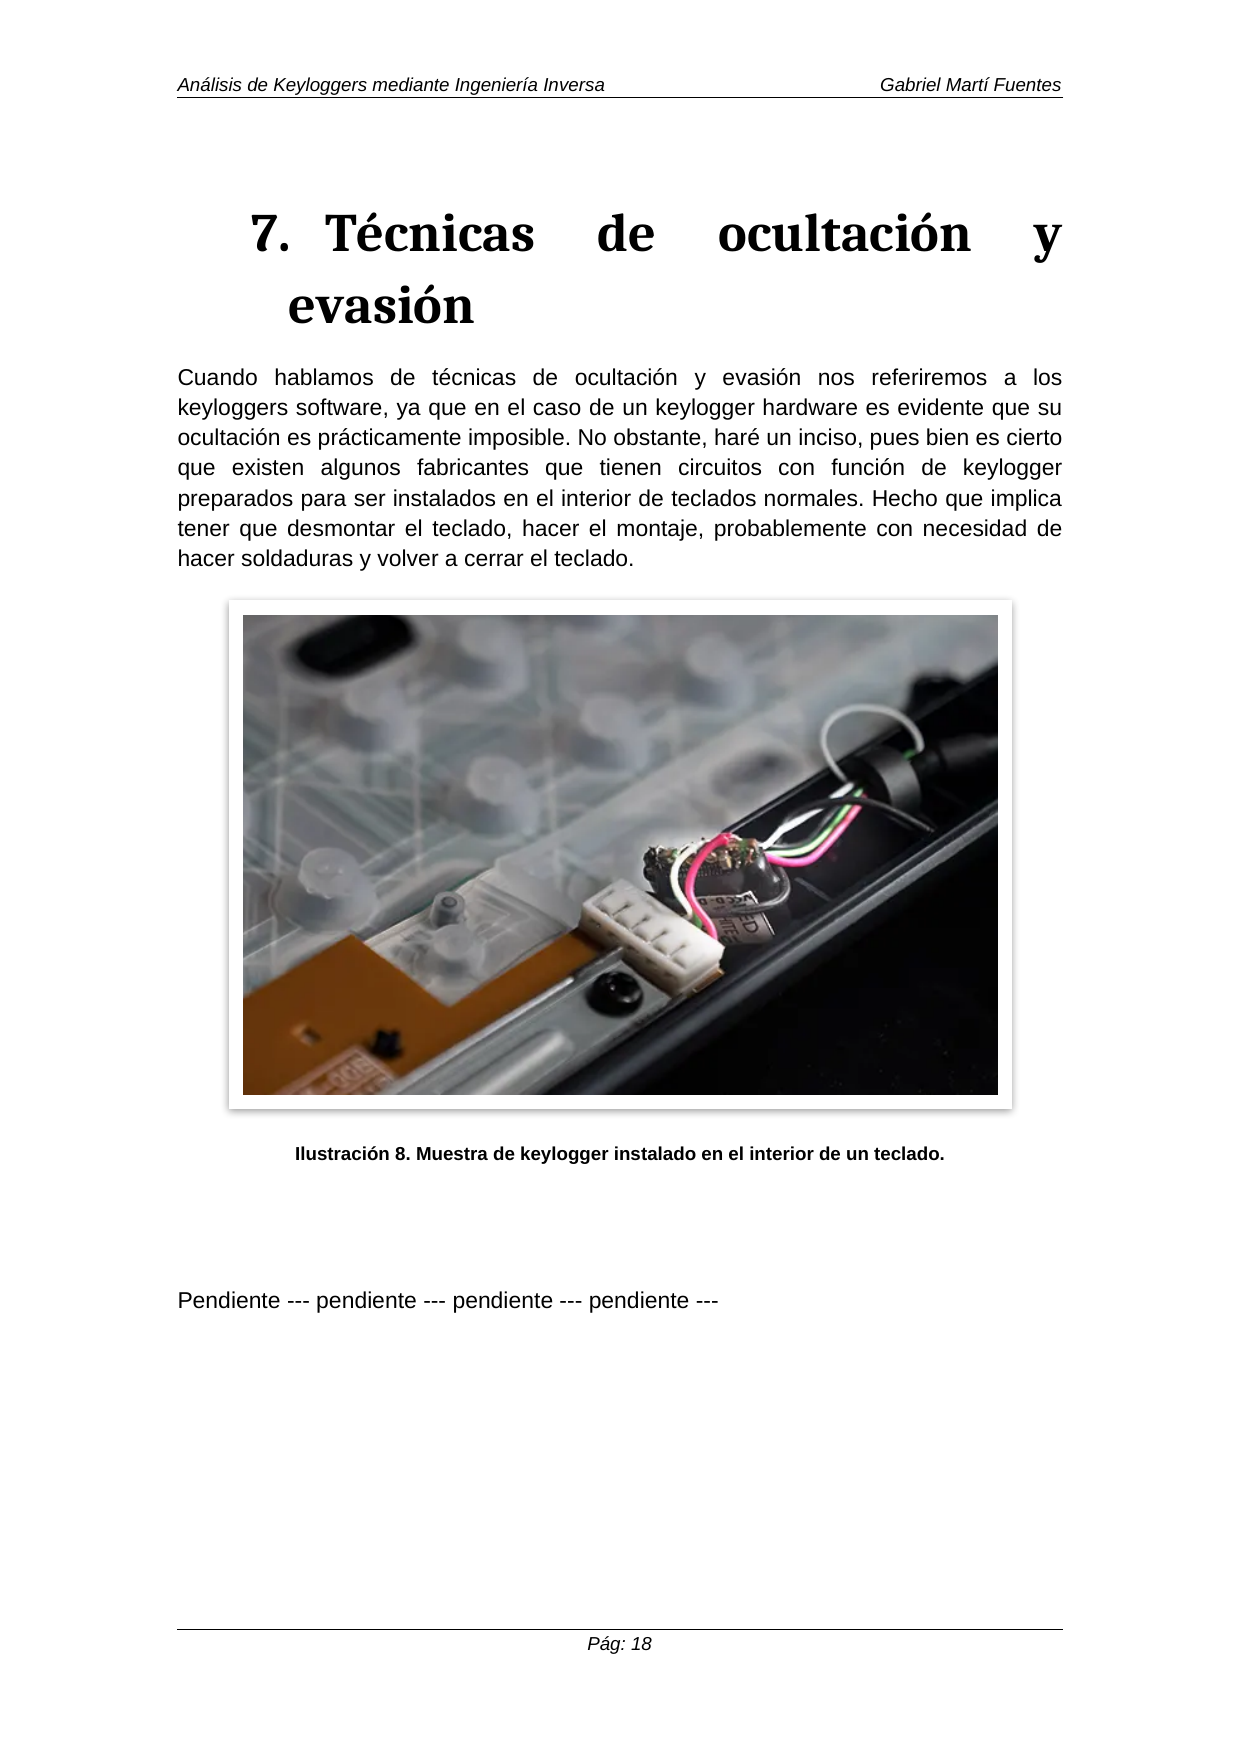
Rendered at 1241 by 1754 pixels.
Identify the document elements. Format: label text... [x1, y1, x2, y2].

text Pendiente --- pendiente --- pendiente --- pendiente --- [177, 1287, 1063, 1313]
subtitle Técnicas de ocultación y evasión [251, 203, 1063, 337]
text Cuando hablamos de técnicas de ocultación y evasión nos referiremos a los keyloggers software, ya que en el caso de un keylogger hardware es evidente que su ocultación es prácticamente imposible. No obstante, haré un inciso, pues bien es cierto que existen algunos fabricantes que tienen circuitos con función de keylogger preparados para ser instalados en el interior de teclados normales. Hecho que implica tener que desmontar el teclado, hacer el montaje, probablemente con necesidad de hacer soldaduras y volver a cerrar el teclado. [177, 364, 1063, 571]
picture [243, 615, 998, 1095]
